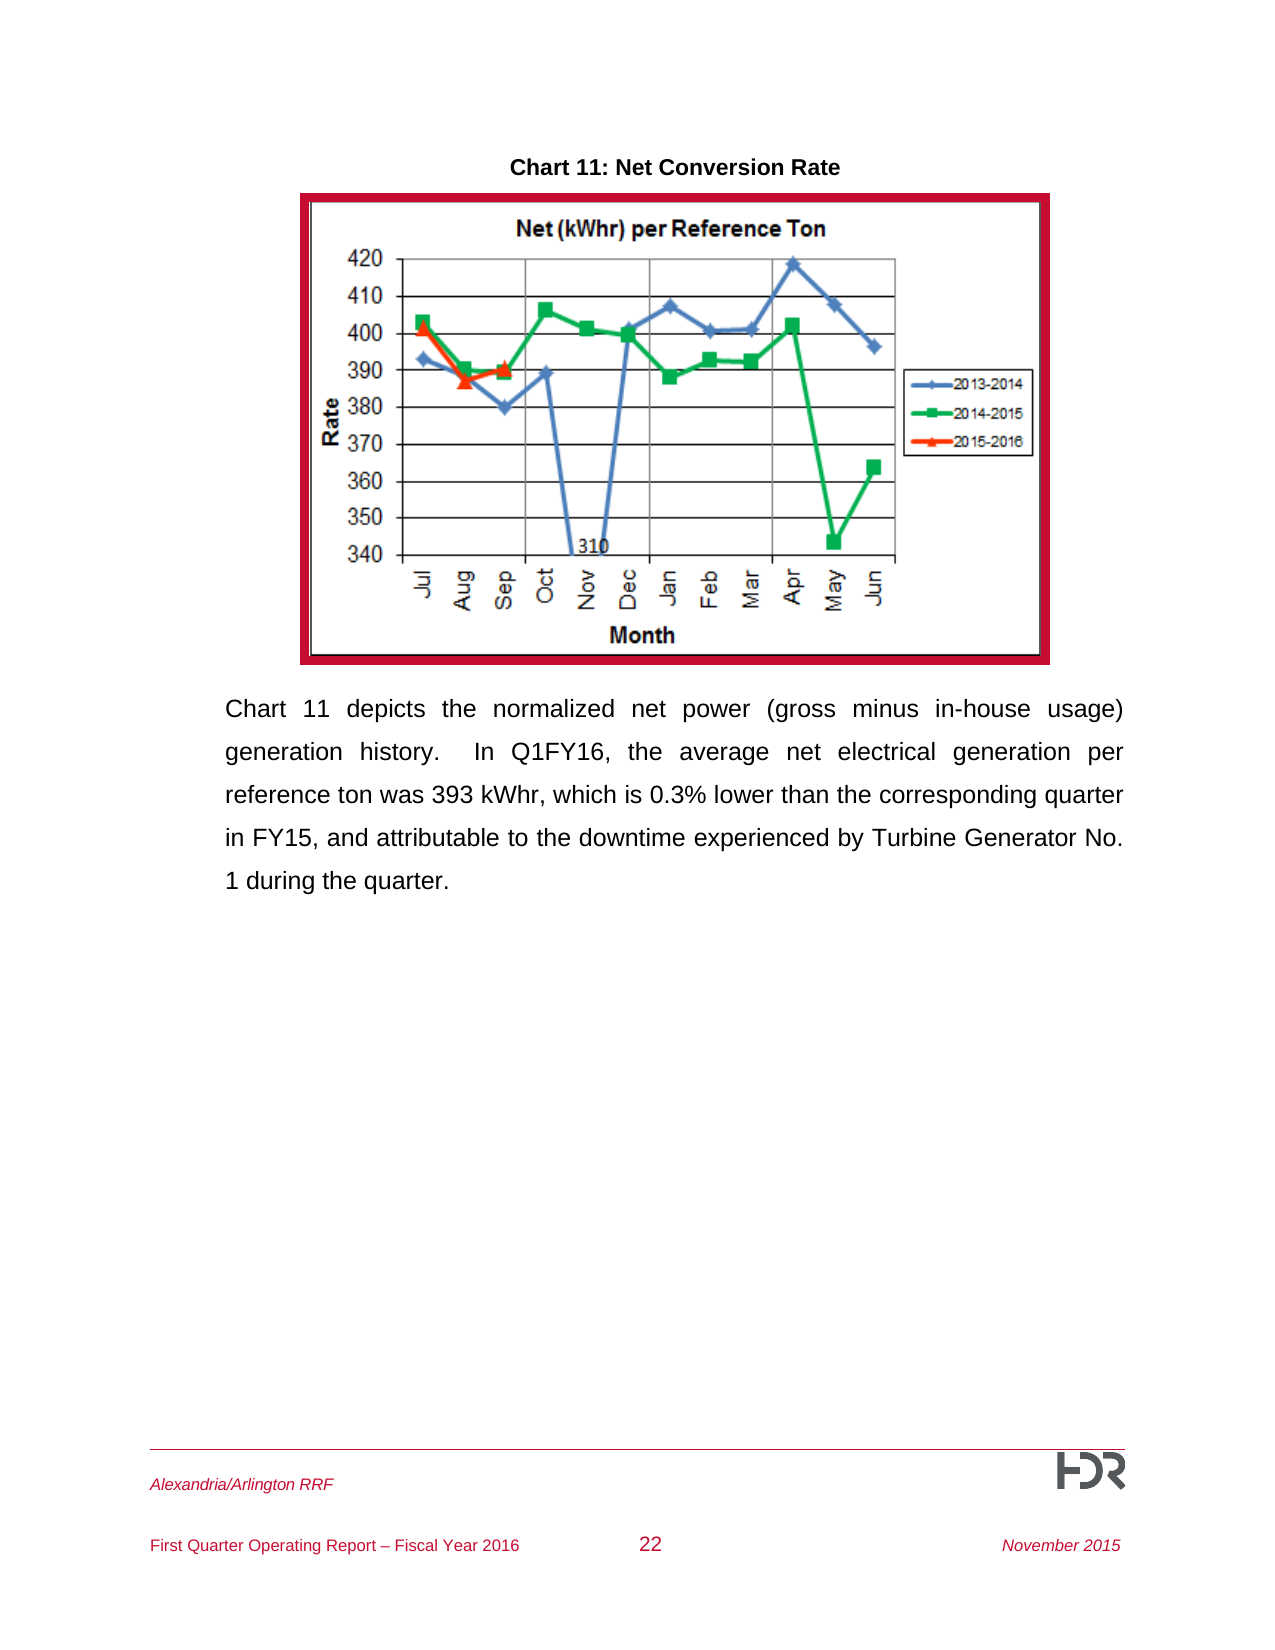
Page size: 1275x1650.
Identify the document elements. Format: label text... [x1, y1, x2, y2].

text Chart 11 depicts the normalized net power (gross minus in-house usage) generation history. In Q1FY16, the average net electrical generation per reference ton was 393 kWhr, which is 0.3% lower than the corresponding quarter in FY15, and attributable to the downtime experienced by Turbine Generator No. 1 during the quarter. [225, 694, 1125, 895]
picture [1057, 1452, 1125, 1490]
picture [309, 202, 1041, 656]
text Chart 11: Net Conversion Rate [150, 153, 1125, 180]
